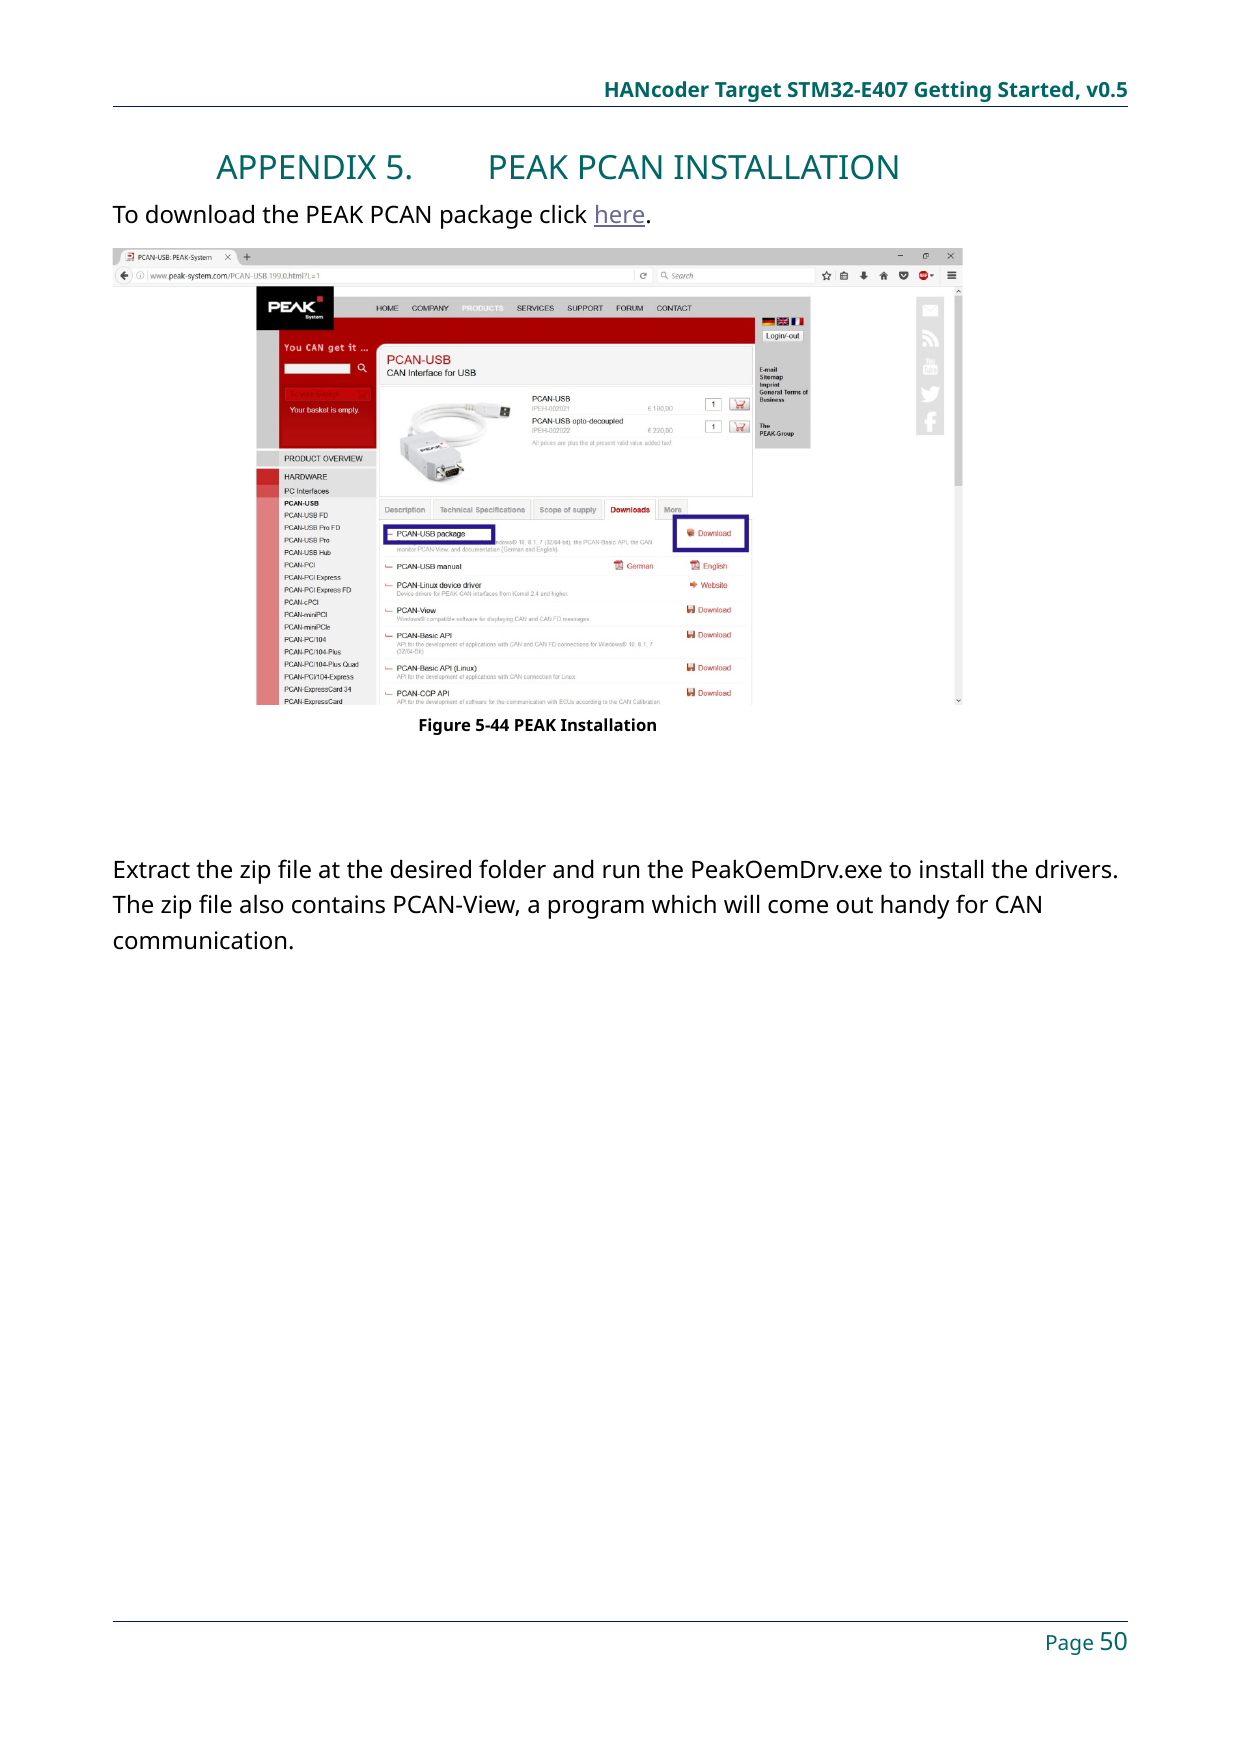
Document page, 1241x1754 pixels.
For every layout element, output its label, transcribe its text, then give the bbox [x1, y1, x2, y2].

picture [112, 248, 963, 705]
text Extract the zip file at the desired folder and run the PeakOemDrv.exe to install the drivers. The zip file also contains PCAN-View, a program which will come out handy for CAN communication. [112, 852, 1128, 957]
subtitle PEAK PCAN installation [216, 144, 1128, 189]
text To download the PEAK PCAN package click here. [112, 197, 1128, 230]
